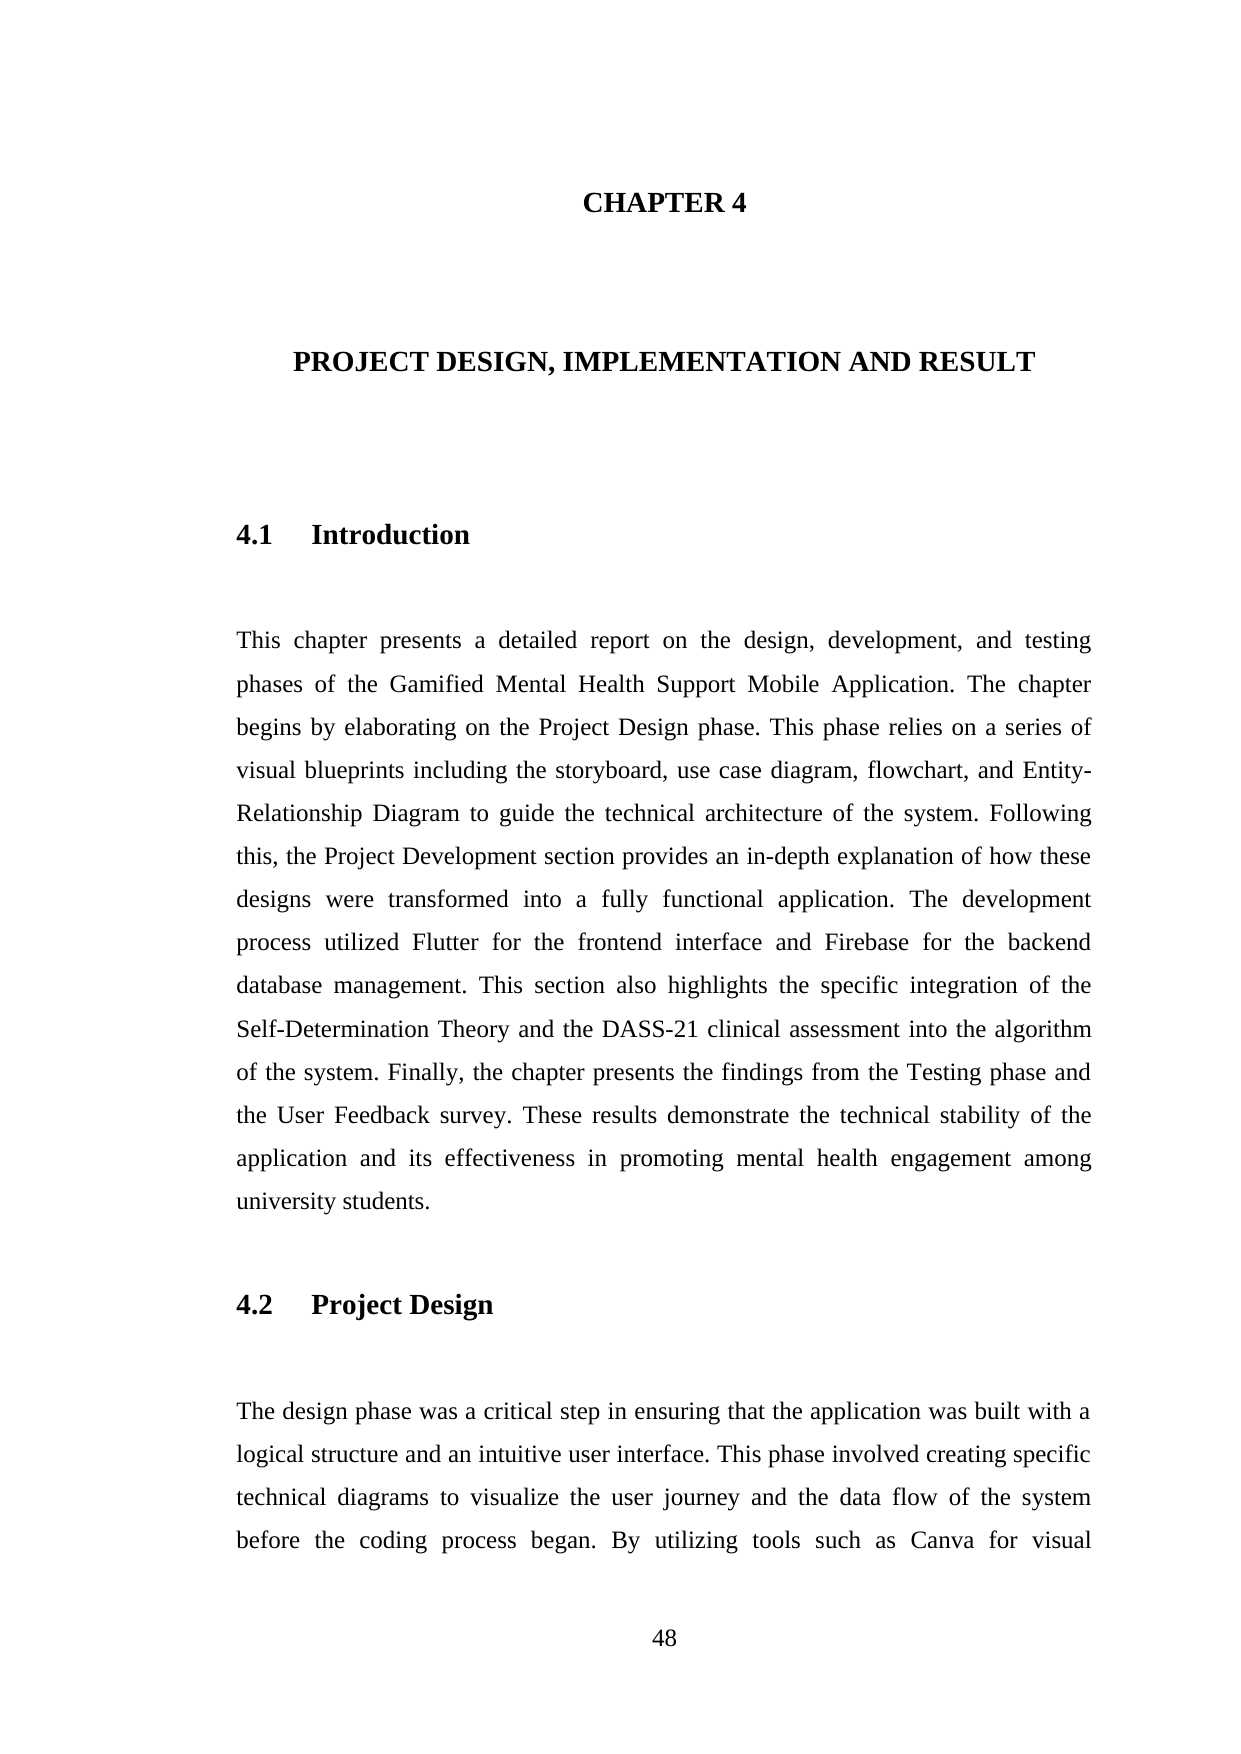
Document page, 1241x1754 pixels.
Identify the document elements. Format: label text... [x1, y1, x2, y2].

text This chapter presents a detailed report on the design, development, and testing phases of the Gamified Mental Health Support Mobile Application. The chapter begins by elaborating on the Project Design phase. This phase relies on a series of visual blueprints including the storyboard, use case diagram, flowchart, and Entity-Relationship Diagram to guide the technical architecture of the system. Following this, the Project Development section provides an in-depth explanation of how these designs were transformed into a fully functional application. The development process utilized Flutter for the frontend interface and Firebase for the backend database management. This section also highlights the specific integration of the Self-Determination Theory and the DASS-21 clinical assessment into the algorithm of the system. Finally, the chapter presents the findings from the Testing phase and the User Feedback survey. These results demonstrate the technical stability of the application and its effectiveness in promoting mental health engagement among university students. [236, 626, 1092, 1215]
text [236, 1396, 1092, 1554]
text CHAPTER 4 [236, 185, 1092, 218]
text 4.1 Introduction [236, 517, 1092, 551]
text PROJECT DESIGN, IMPLEMENTATION AND RESULT [236, 344, 1092, 377]
text 4.2 Project Design [236, 1287, 1092, 1321]
